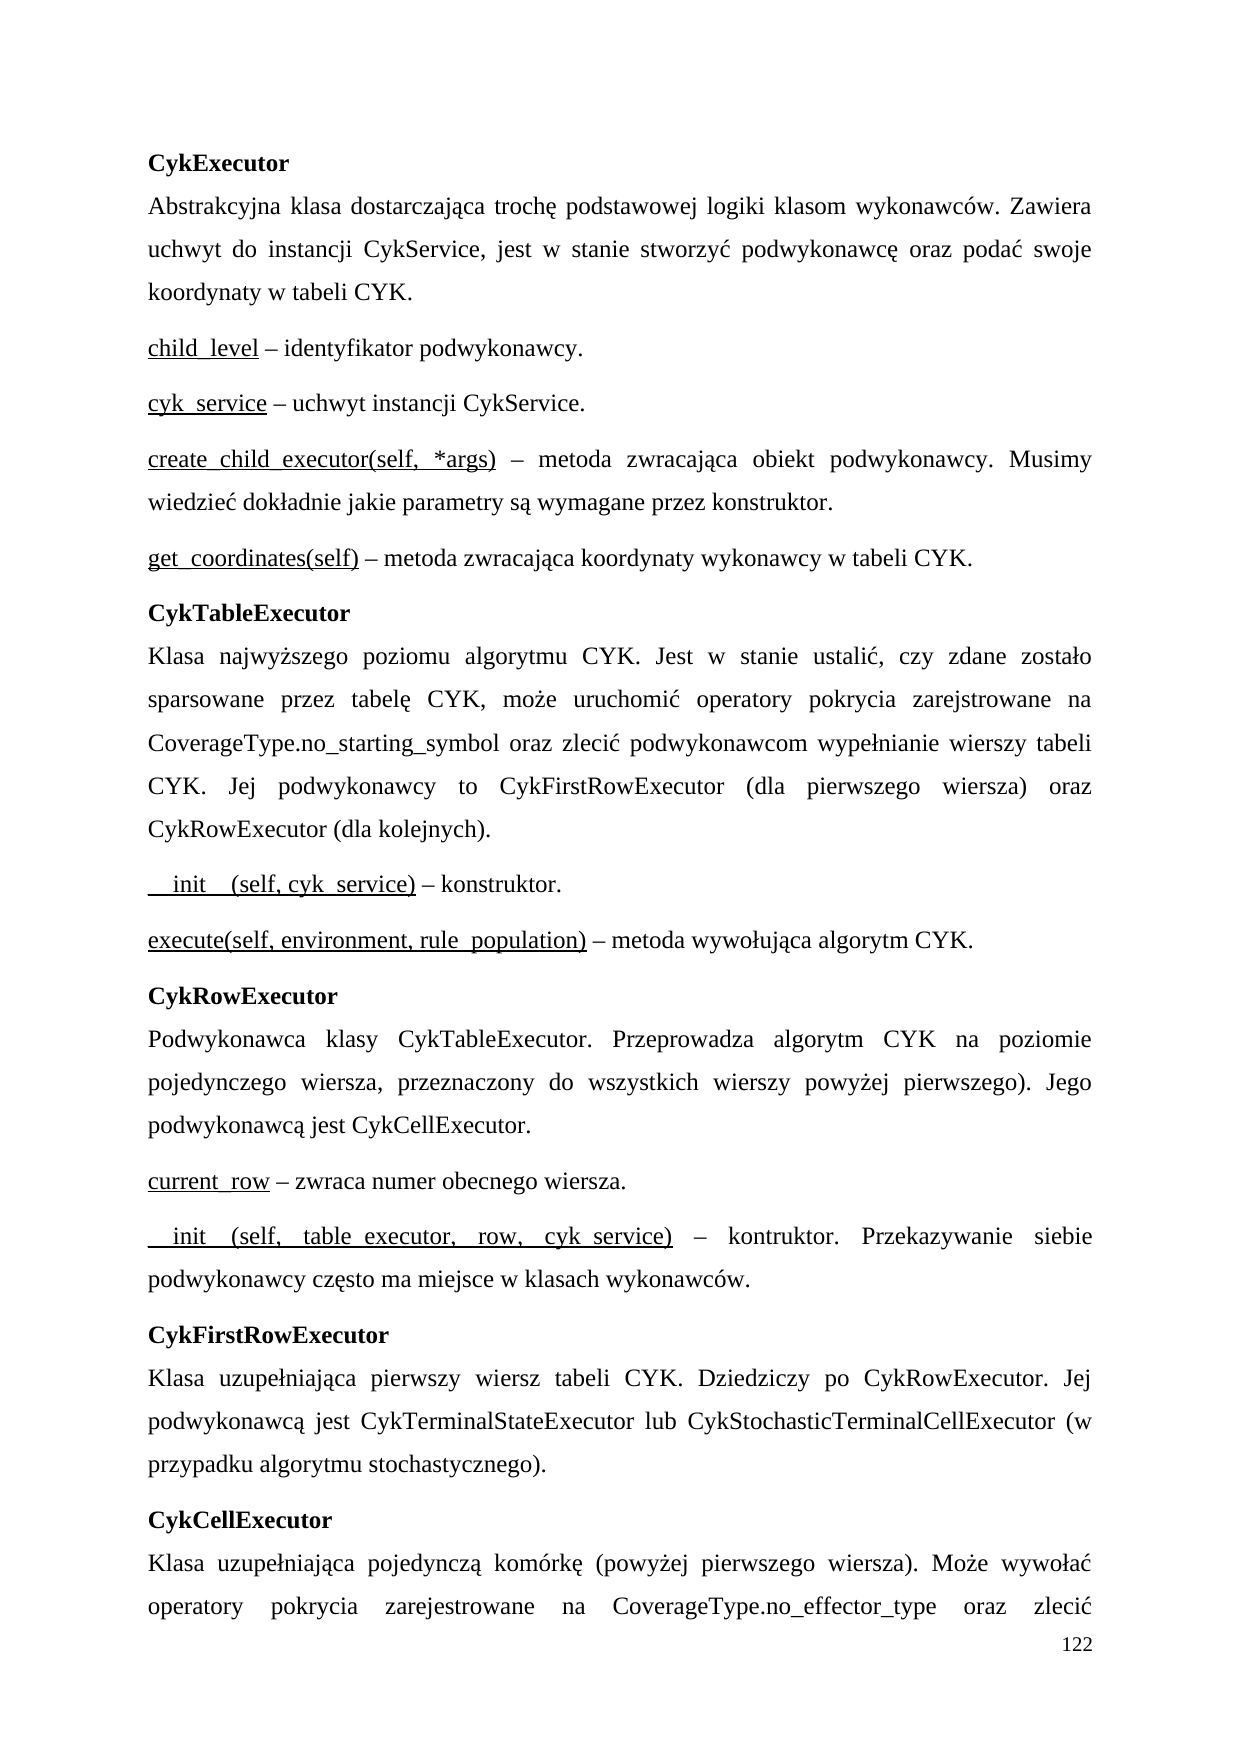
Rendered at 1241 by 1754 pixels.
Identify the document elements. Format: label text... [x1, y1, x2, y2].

text Abstrakcyjna klasa dostarczająca trochę podstawowej logiki klasom wykonawców. Zawiera uchwyt do instancji CykService, jest w stanie stworzyć podwykonawcę oraz podać swoje koordynaty w tabeli CYK. [148, 191, 1093, 306]
text Podwykonawca klasy CykTableExecutor. Przeprowadza algorytm CYK na poziomie pojedynczego wiersza, przeznaczony do wszystkich wierszy powyżej pierwszego). Jego podwykonawcą jest CykCellExecutor. [148, 1024, 1093, 1139]
text CykCellExecutor [148, 1505, 1093, 1534]
text Klasa uzupełniająca pierwszy wiersz tabeli CYK. Dziedziczy po CykRowExecutor. Jej podwykonawcą jest CykTerminalStateExecutor lub CykStochasticTerminalCellExecutor (w przypadku algorytmu stochastycznego). [148, 1363, 1093, 1478]
text __init__(self, cyk_service) – konstruktor. [148, 869, 1093, 898]
text get_coordinates(self) – metoda zwracająca koordynaty wykonawcy w tabeli CYK. [148, 543, 1093, 571]
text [148, 1548, 1093, 1620]
text current_row – zwraca numer obecnego wiersza. [148, 1166, 1093, 1194]
text CykTableExecutor [148, 598, 1093, 627]
text execute(self, environment, rule_population) – metoda wywołująca algorytm CYK. [148, 925, 1093, 954]
text CykFirstRowExecutor [148, 1320, 1093, 1349]
text child_level – identyfikator podwykonawcy. [148, 333, 1093, 361]
text CykRowExecutor [148, 981, 1093, 1009]
text Klasa najwyższego poziomu algorytmu CYK. Jest w stanie ustalić, czy zdane zostało sparsowane przez tabelę CYK, może uruchomić operatory pokrycia zarejstrowane na CoverageType.no_starting_symbol oraz zlecić podwykonawcom wypełnianie wierszy tabeli CYK. Jej podwykonawcy to CykFirstRowExecutor (dla pierwszego wiersza) oraz CykRowExecutor (dla kolejnych). [148, 641, 1093, 843]
text CykExecutor [148, 148, 1093, 176]
text create_child_executor(self, *args) – metoda zwracająca obiekt podwykonawcy. Musimy wiedzieć dokładnie jakie parametry są wymagane przez konstruktor. [148, 444, 1093, 516]
text __init__(self, table_executor, row, cyk_service) – kontruktor. Przekazywanie siebie podwykonawcy często ma miejsce w klasach wykonawców. [148, 1221, 1093, 1293]
text cyk_service – uchwyt instancji CykService. [148, 388, 1093, 417]
